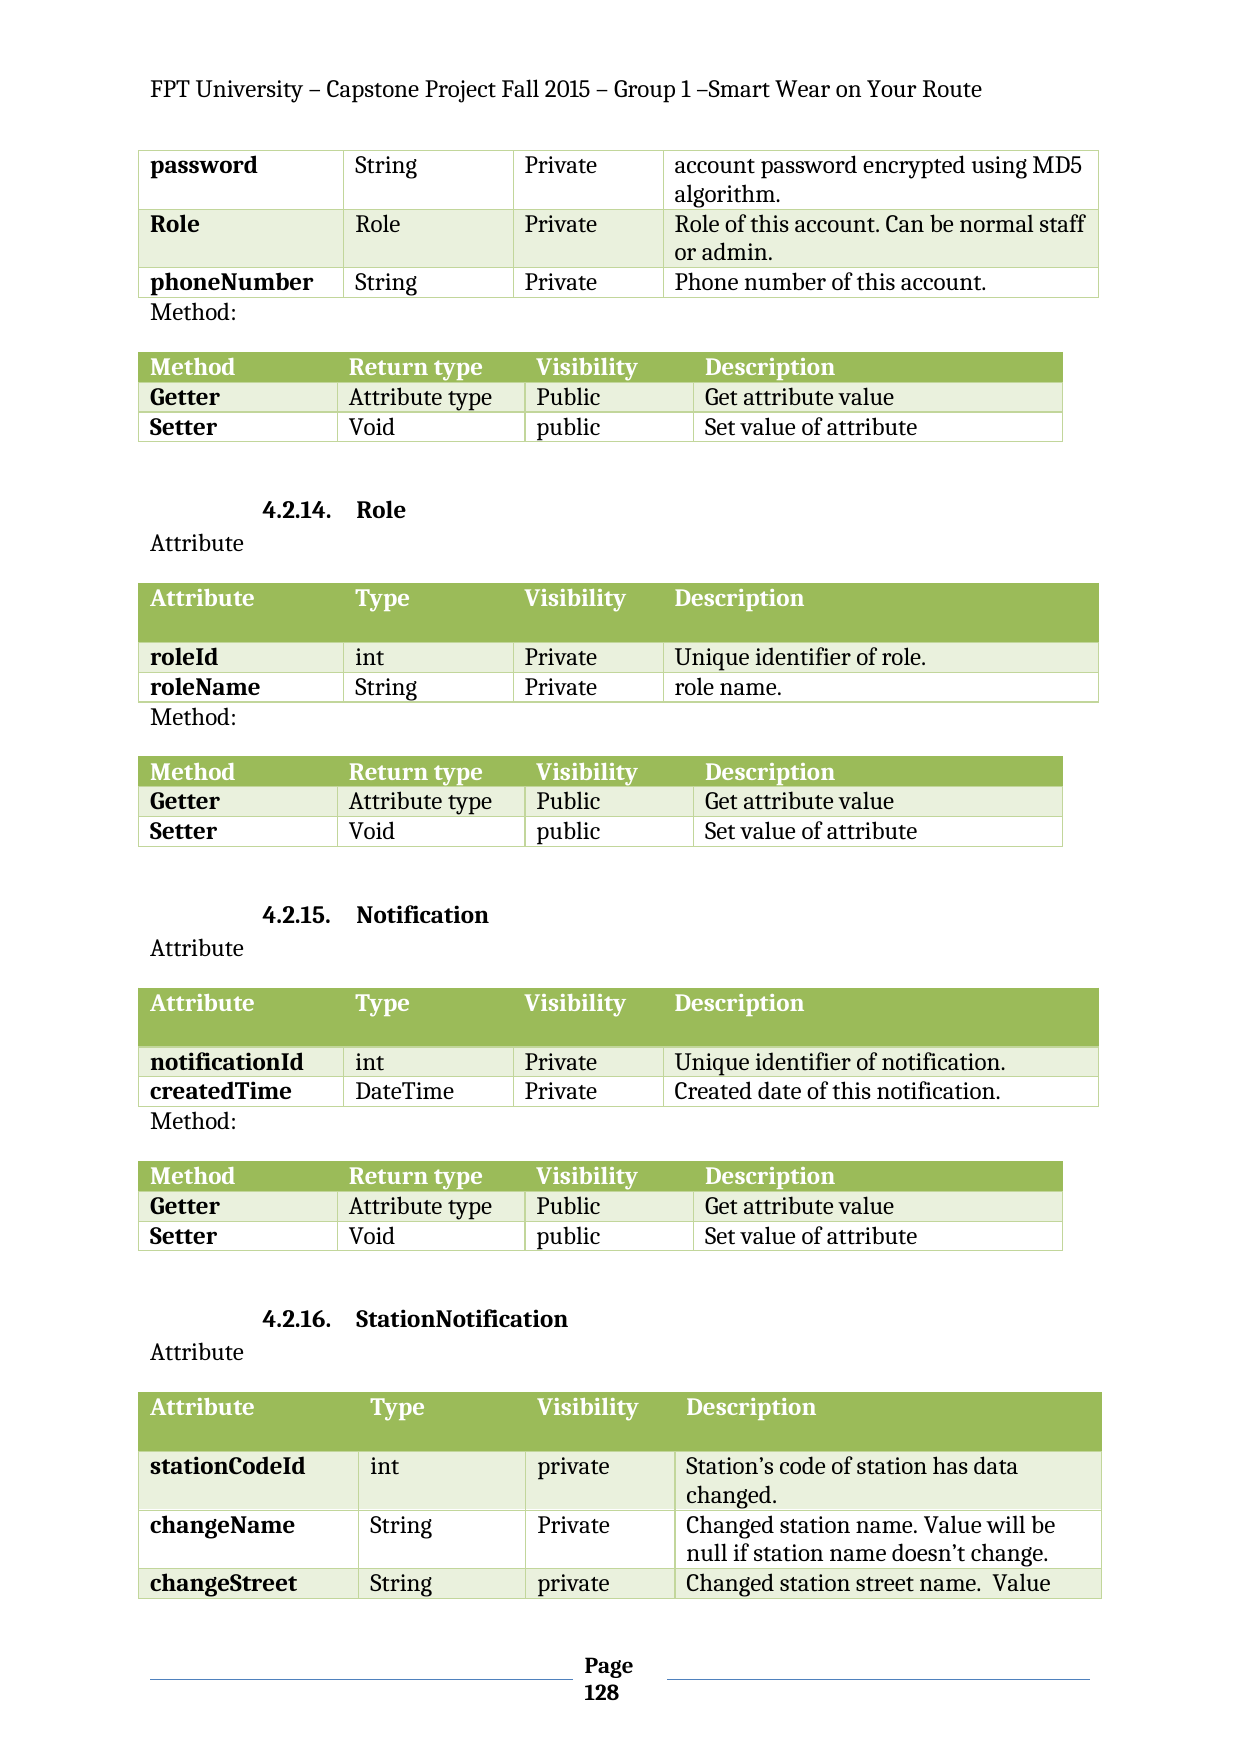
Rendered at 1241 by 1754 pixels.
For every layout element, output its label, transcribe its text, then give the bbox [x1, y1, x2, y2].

table_cell Role [344, 210, 513, 267]
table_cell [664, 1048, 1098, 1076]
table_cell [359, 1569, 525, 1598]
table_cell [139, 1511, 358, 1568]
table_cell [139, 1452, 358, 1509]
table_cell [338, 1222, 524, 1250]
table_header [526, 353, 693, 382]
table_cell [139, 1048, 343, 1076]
text Method: [150, 1107, 1090, 1136]
text Attribute [150, 529, 1090, 558]
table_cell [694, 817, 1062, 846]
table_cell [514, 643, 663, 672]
table_cell String [344, 268, 513, 297]
text Attribute [150, 934, 1090, 962]
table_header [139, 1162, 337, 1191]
table_cell Private [514, 210, 663, 267]
table_cell password [139, 151, 343, 208]
table_header Return type [338, 353, 524, 382]
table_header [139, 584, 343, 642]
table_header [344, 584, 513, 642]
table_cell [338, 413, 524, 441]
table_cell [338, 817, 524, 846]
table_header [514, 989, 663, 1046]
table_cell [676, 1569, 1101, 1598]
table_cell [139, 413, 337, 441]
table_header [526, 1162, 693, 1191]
table_header Method [139, 353, 337, 382]
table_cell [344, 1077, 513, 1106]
table_cell String [344, 151, 513, 208]
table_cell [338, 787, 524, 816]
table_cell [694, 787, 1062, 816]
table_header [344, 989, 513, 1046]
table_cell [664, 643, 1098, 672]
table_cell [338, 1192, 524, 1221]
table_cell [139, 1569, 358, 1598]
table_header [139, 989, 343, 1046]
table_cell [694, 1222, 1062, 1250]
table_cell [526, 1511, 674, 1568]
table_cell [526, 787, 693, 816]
table_cell Private [514, 268, 663, 297]
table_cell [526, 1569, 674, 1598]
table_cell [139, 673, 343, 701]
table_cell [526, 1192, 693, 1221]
subtitle Notification [262, 901, 1090, 929]
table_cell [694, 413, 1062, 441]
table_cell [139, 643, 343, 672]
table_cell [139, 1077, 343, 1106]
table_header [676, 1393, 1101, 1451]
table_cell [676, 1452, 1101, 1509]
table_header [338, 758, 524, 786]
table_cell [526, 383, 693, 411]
subtitle StationNotification [262, 1305, 1090, 1334]
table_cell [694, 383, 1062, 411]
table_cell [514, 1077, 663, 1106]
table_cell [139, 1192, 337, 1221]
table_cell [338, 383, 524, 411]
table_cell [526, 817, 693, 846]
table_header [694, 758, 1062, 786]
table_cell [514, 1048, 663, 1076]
table_cell Role [139, 210, 343, 267]
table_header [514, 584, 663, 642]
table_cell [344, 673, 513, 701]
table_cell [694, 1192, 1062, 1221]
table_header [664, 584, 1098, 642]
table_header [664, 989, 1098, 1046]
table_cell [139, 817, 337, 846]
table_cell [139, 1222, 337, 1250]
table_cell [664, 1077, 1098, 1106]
table_cell Phone number of this account. [664, 268, 1098, 297]
table_cell Role of this account. Can be normal staff or admin. [664, 210, 1098, 267]
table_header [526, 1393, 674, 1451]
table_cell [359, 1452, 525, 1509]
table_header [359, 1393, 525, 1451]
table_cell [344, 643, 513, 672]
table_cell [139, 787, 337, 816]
text Method: [150, 298, 1090, 327]
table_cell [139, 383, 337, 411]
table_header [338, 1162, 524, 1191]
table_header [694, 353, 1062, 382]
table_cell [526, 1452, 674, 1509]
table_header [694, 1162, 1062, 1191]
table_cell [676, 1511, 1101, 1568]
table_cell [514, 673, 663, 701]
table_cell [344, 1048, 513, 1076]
table_cell phoneNumber [139, 268, 343, 297]
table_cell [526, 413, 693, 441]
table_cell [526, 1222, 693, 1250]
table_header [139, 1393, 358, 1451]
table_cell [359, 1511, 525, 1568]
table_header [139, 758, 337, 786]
subtitle Role [262, 496, 1090, 525]
table_cell account password encrypted using MD5 algorithm. [664, 151, 1098, 208]
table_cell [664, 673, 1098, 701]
table_cell Private [514, 151, 663, 208]
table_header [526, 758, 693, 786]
text Method: [150, 703, 1090, 731]
text Attribute [150, 1338, 1090, 1367]
